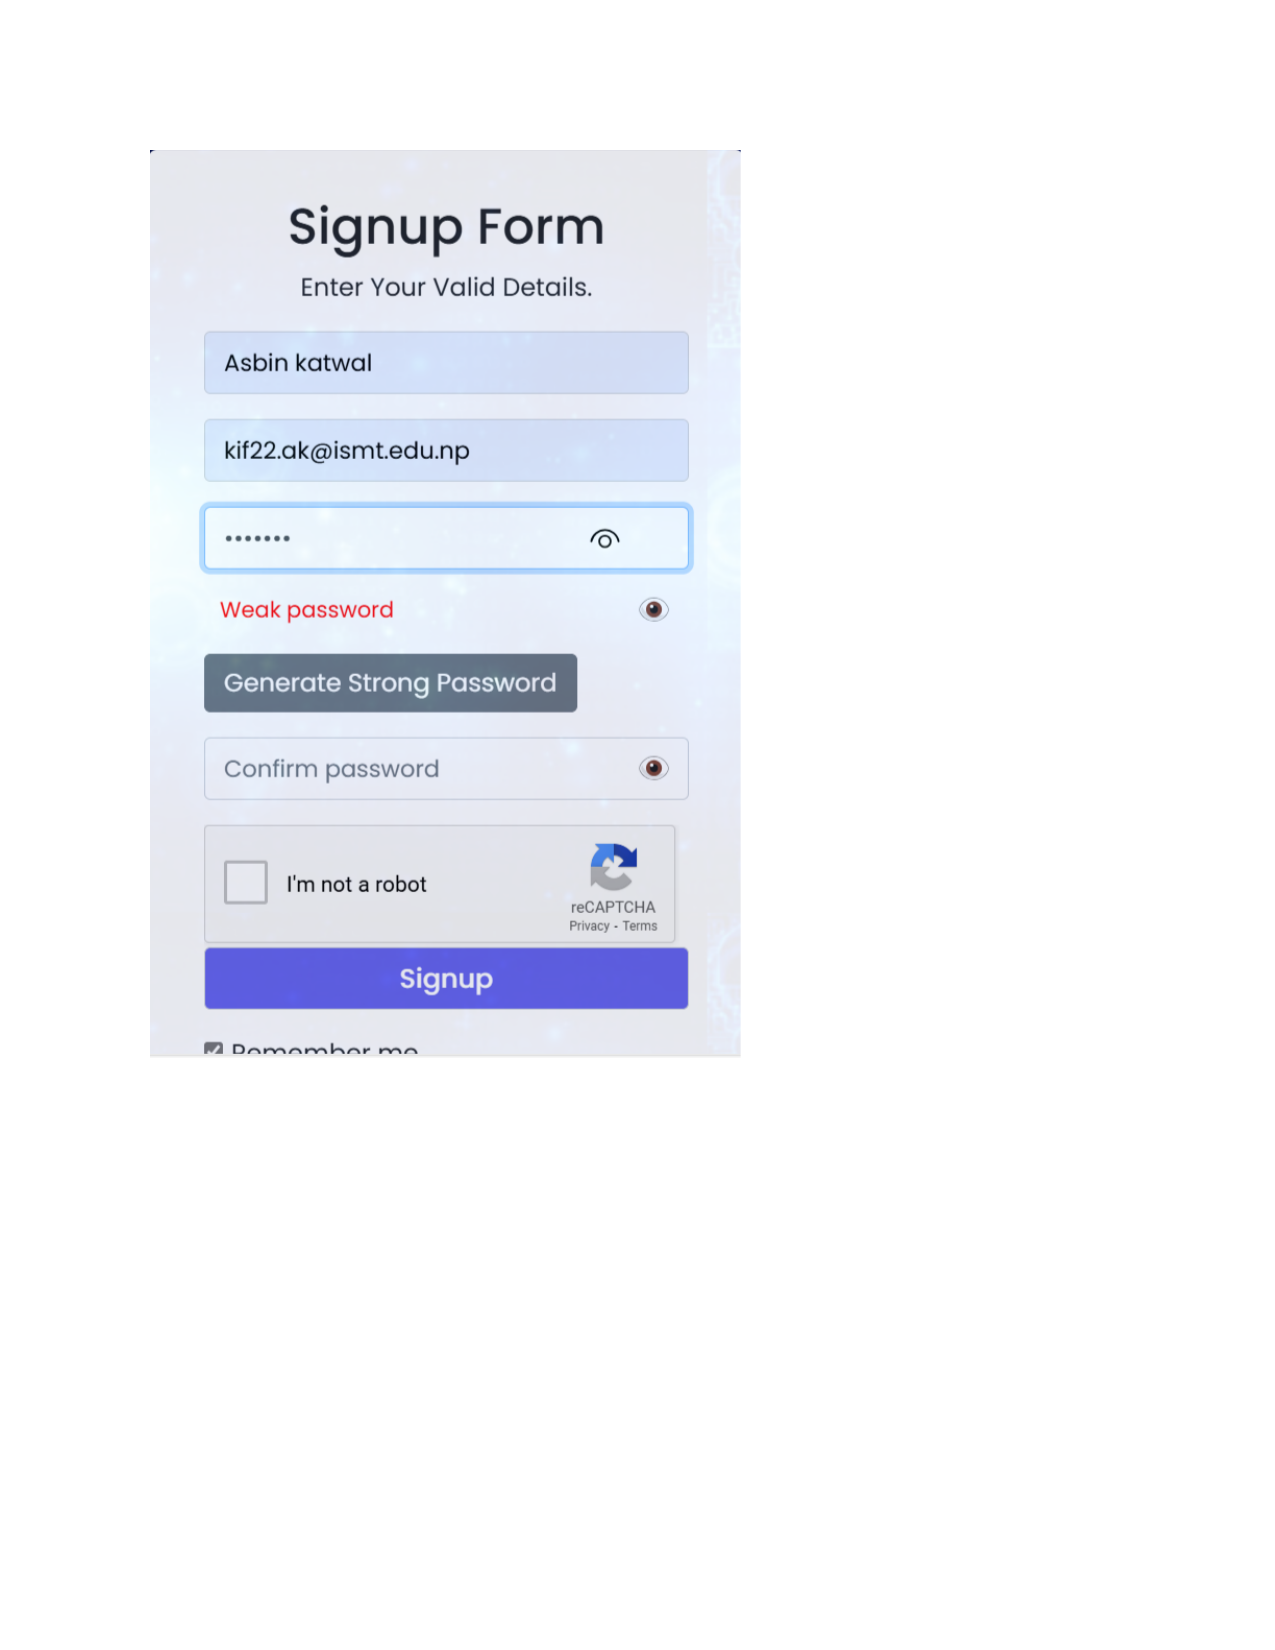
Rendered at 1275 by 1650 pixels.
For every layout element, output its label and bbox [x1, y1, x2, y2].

picture [150, 150, 741, 1058]
